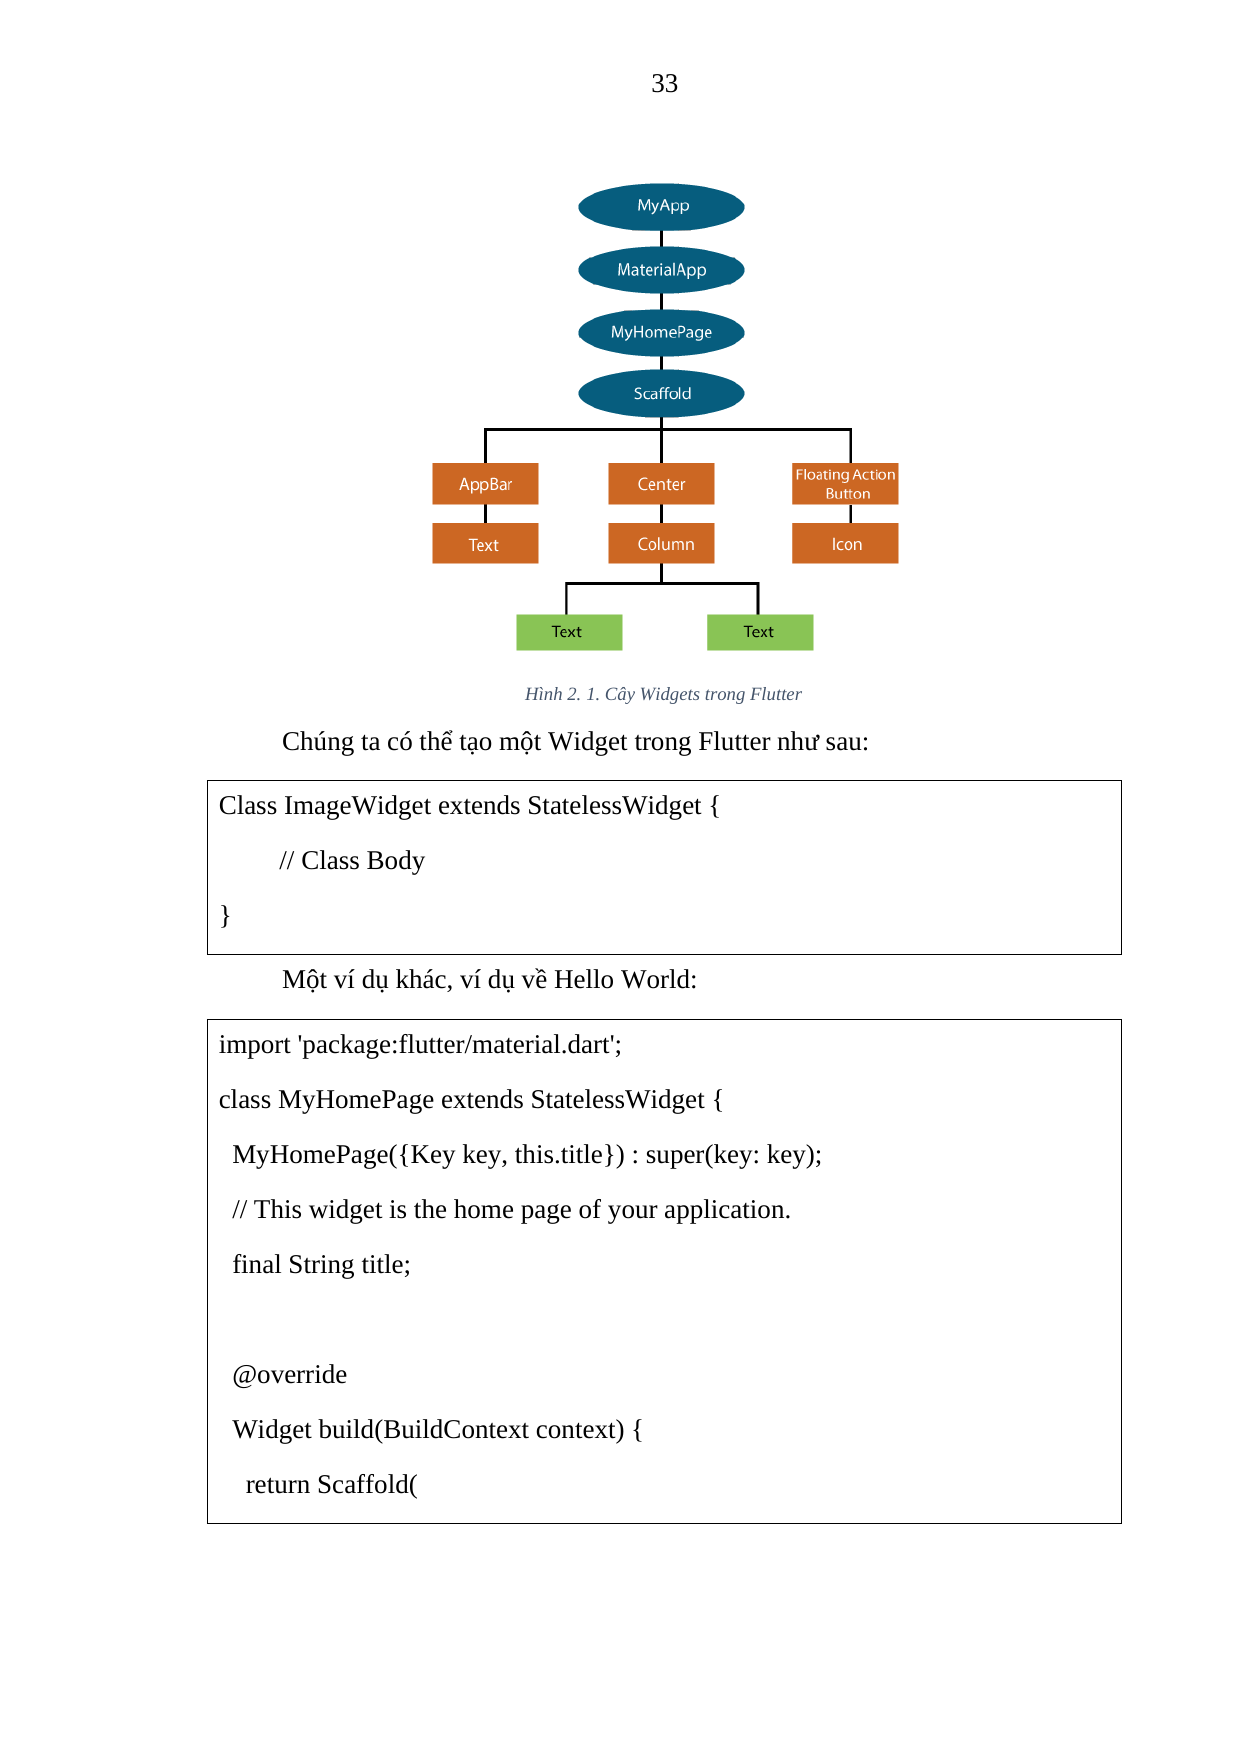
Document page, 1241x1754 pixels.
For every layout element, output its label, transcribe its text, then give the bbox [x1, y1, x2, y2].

text Hình 2. 1. Cây Widgets trong Flutter [207, 682, 1122, 704]
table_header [208, 1020, 1121, 1523]
text Một ví dụ khác, ví dụ về Hello World: [207, 964, 1122, 995]
picture [423, 177, 906, 659]
table_header Class ImageWidget extends StatelessWidget { // Class Body } [208, 781, 1121, 954]
text Chúng ta có thể tạo một Widget trong Flutter như sau: [207, 725, 1122, 756]
